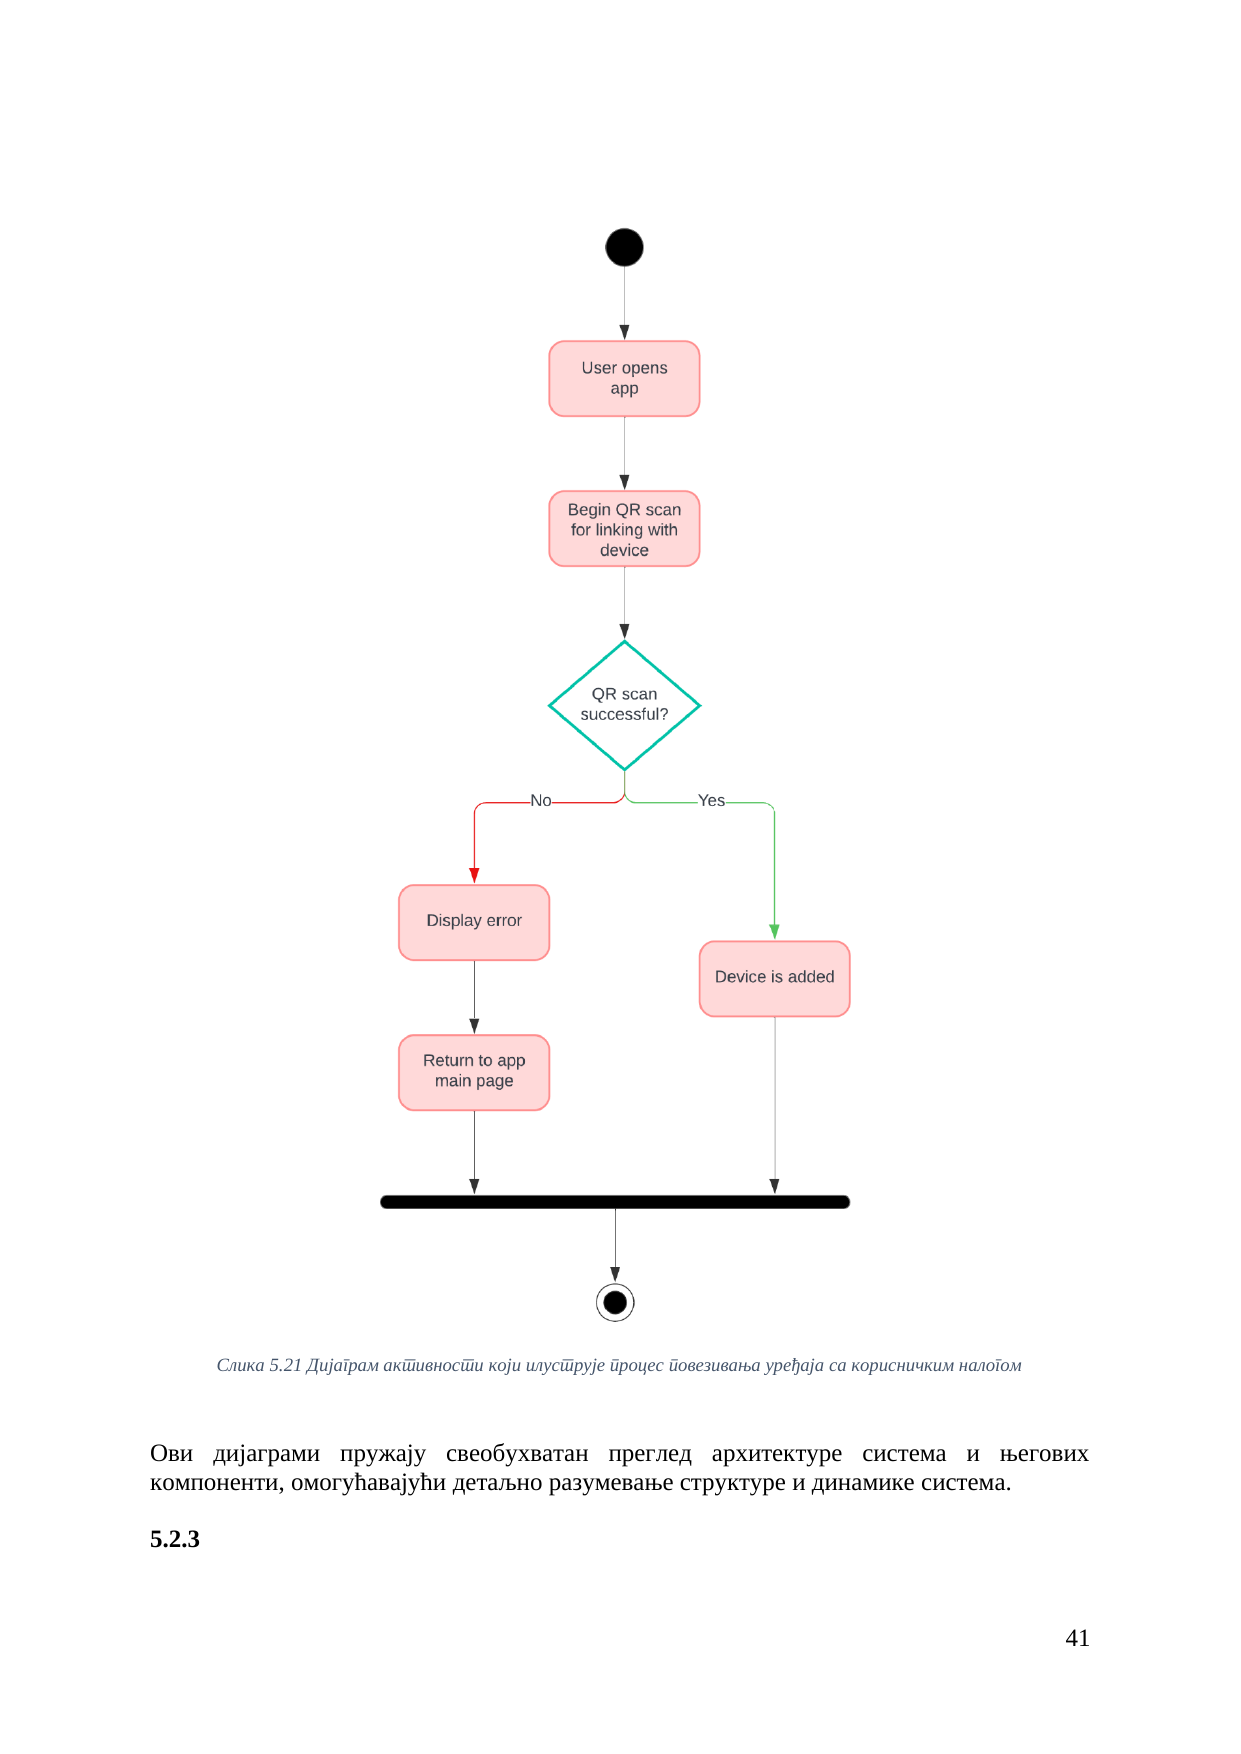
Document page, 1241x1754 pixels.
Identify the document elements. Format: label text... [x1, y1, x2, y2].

text Ови дијаграми пружају свеобухватан преглед архитектуре система и његових компоненти, омогућавајући детаљно разумевање структуре и динамике система. [150, 1438, 1090, 1495]
picture [348, 191, 892, 1342]
